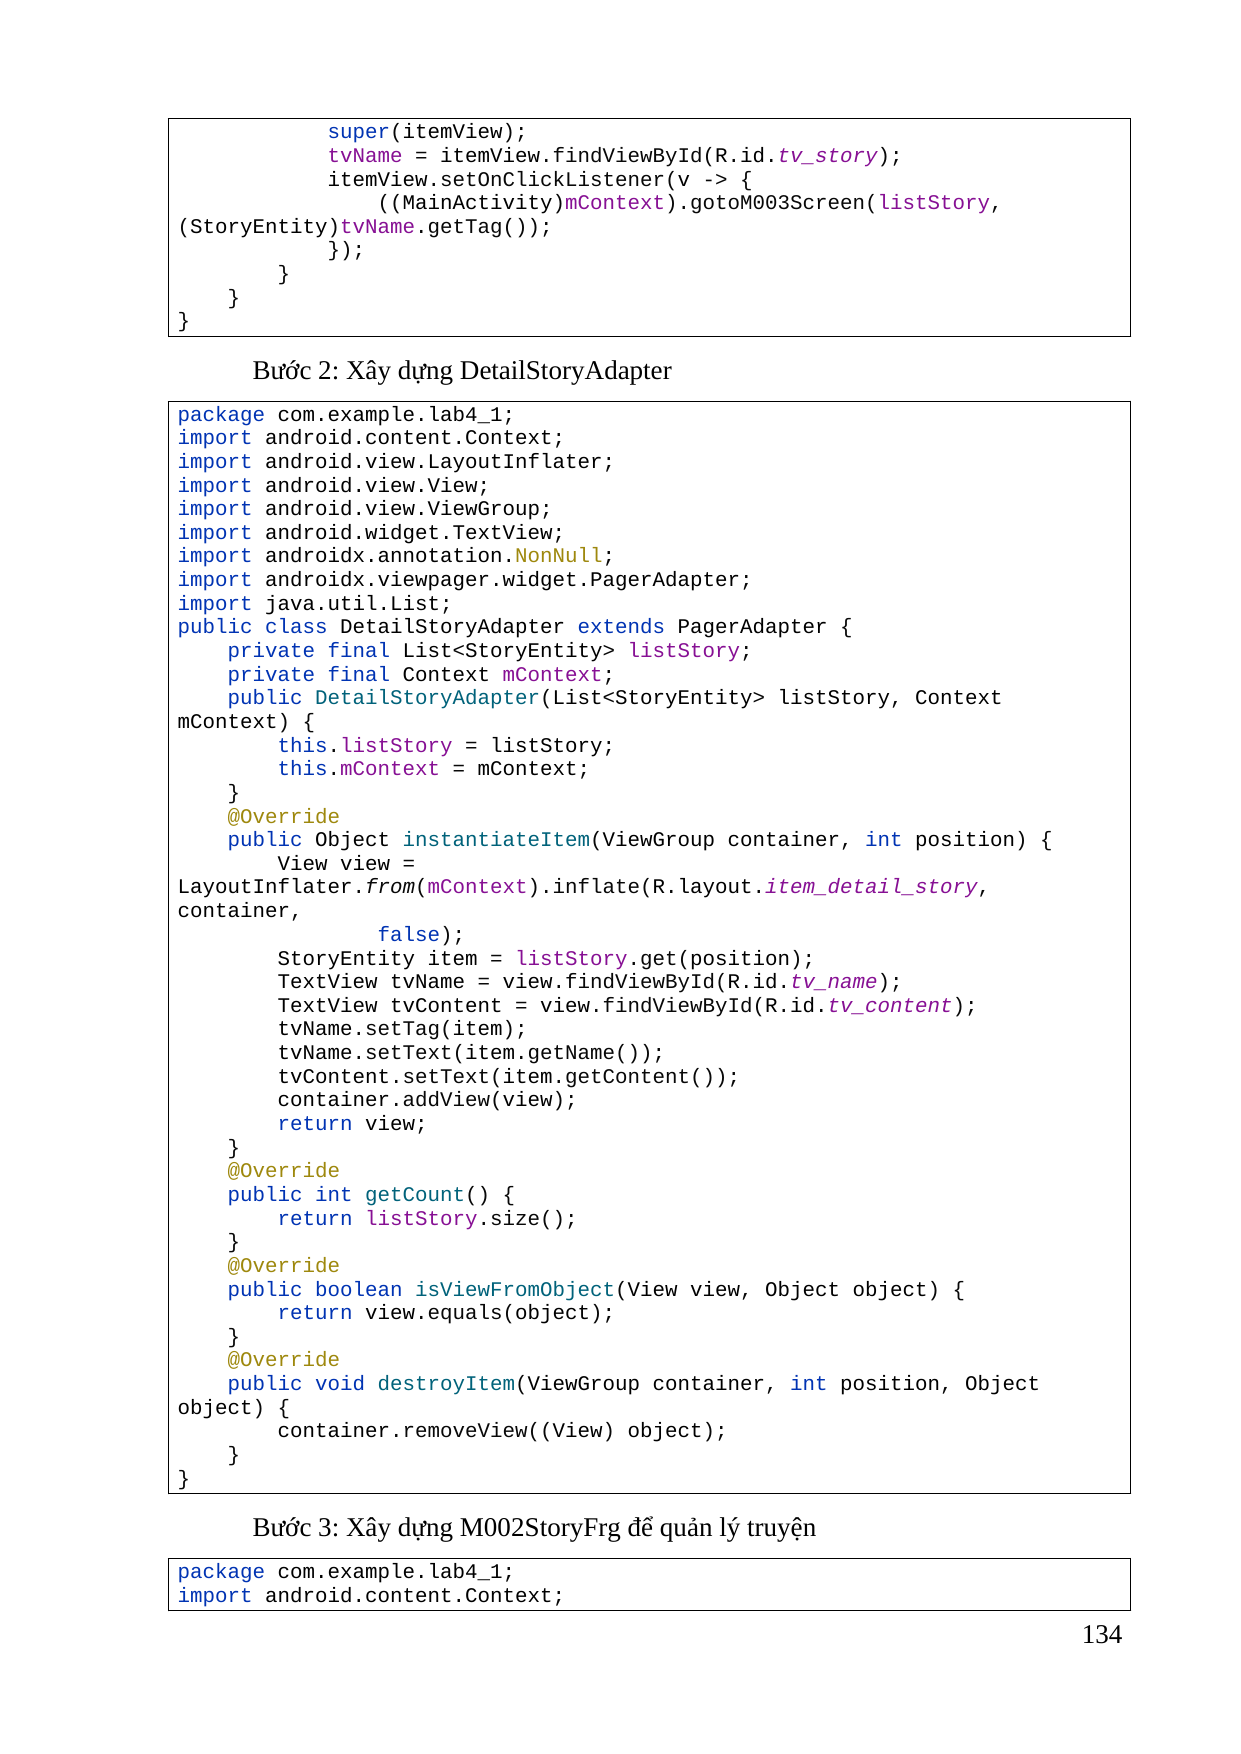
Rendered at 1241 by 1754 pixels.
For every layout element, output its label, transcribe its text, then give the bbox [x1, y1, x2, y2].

text package com.example.lab4_1; import android.content.Context; import android.view.LayoutInflater; import android.view.View; import android.view.ViewGroup; import android.widget.TextView; import androidx.annotation.NonNull; import androidx.viewpager.widget.PagerAdapter; import java.util.List; public class DetailStoryAdapter extends PagerAdapter { private final List<StoryEntity> listStory; private final Context mContext; public DetailStoryAdapter(List<StoryEntity> listStory, Context mContext) { this.listStory = listStory; this.mContext = mContext; } @Override public Object instantiateItem(ViewGroup container, int position) { View view = LayoutInflater.from(mContext).inflate(R.layout.item_detail_story, container, false); StoryEntity item = listStory.get(position); TextView tvName = view.findViewById(R.id.tv_name); TextView tvContent = view.findViewById(R.id.tv_content); tvName.setTag(item); tvName.setText(item.getName()); tvContent.setText(item.getContent()); container.addView(view); return view; } @Override public int getCount() { return listStory.size(); } @Override public boolean isViewFromObject(View view, Object object) { return view.equals(object); } @Override public void destroyItem(ViewGroup container, int position, Object object) { container.removeView((View) object); } } [169, 402, 1130, 1493]
text Bước 3: Xây dựng M002StoryFrg để quản lý truyện [177, 1511, 1122, 1542]
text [169, 1559, 1130, 1610]
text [169, 119, 1130, 336]
text Bước 2: Xây dựng DetailStoryAdapter [177, 354, 1122, 385]
